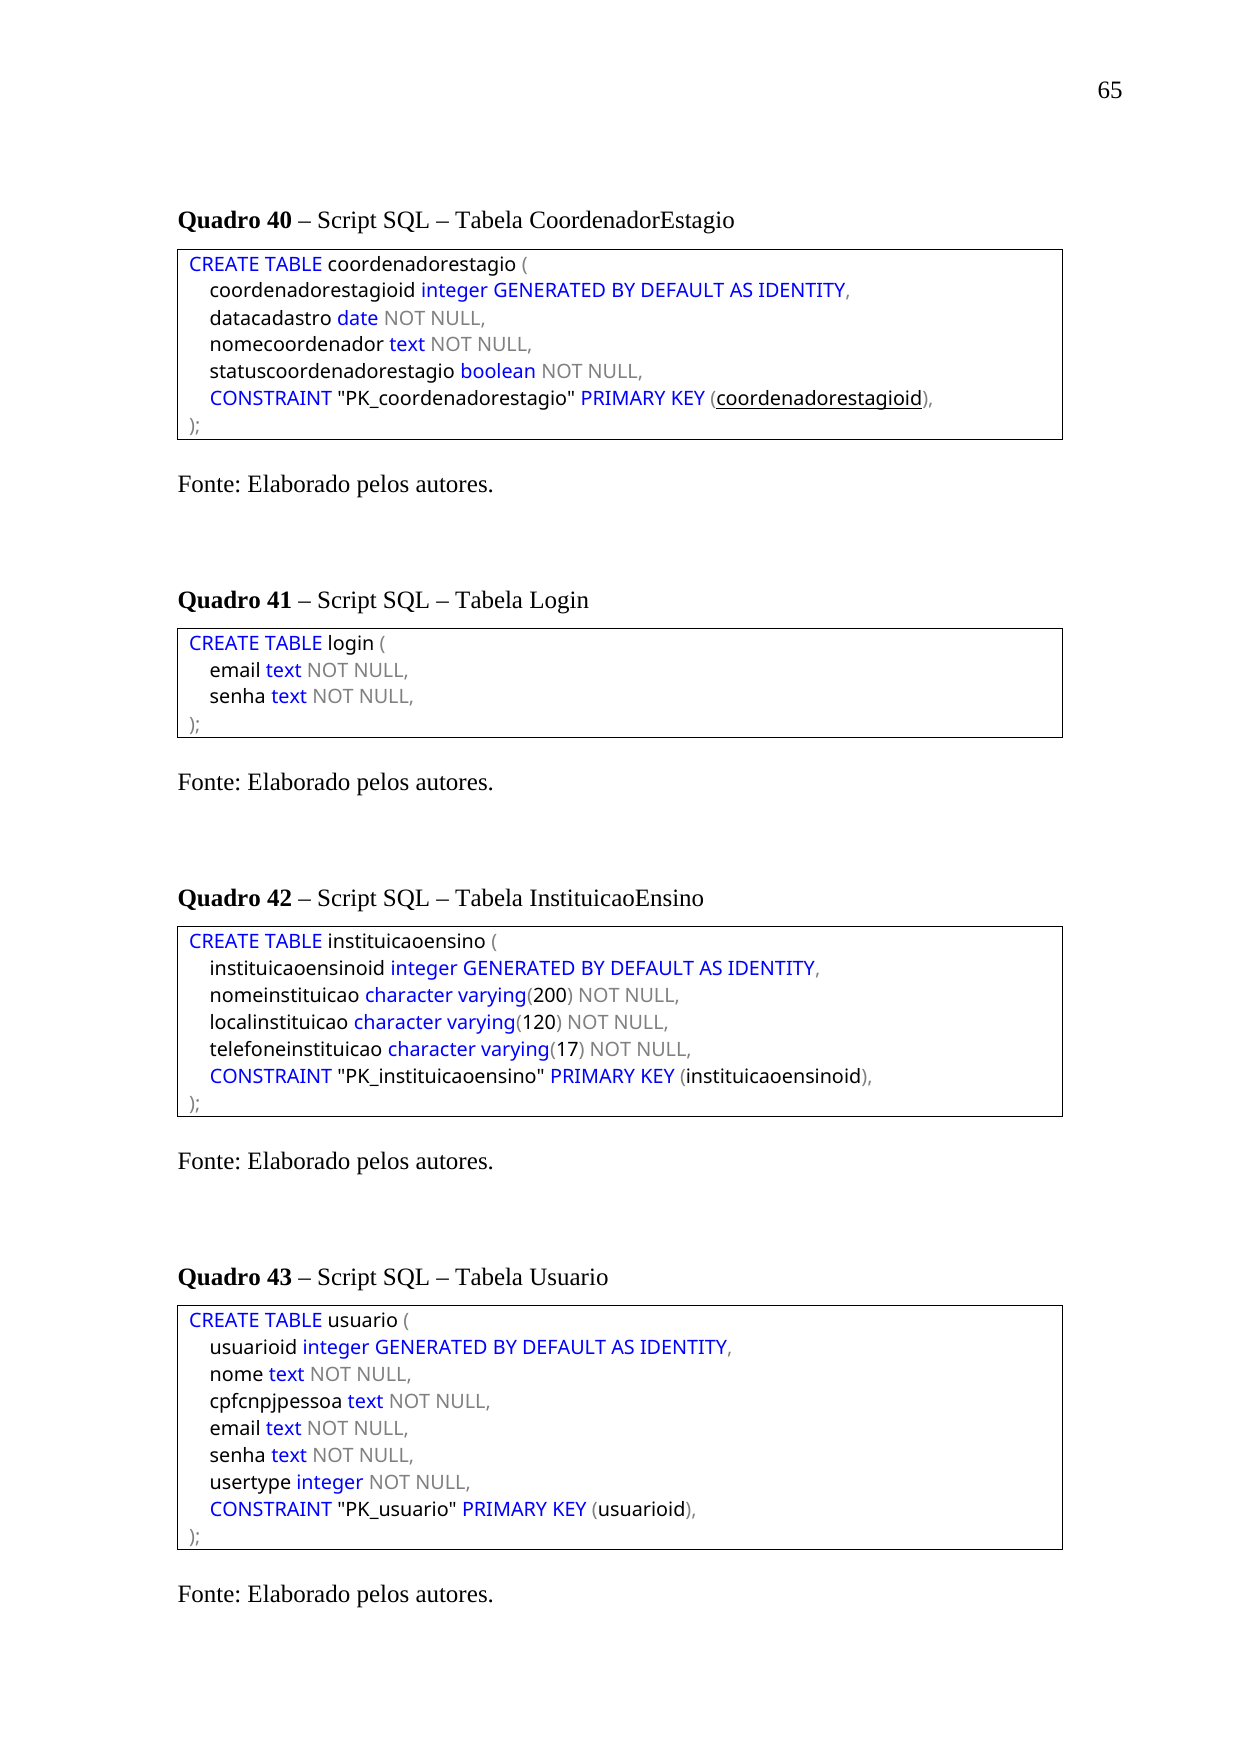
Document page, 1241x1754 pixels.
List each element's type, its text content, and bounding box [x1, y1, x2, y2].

text Quadro 43 – Script SQL – Tabela Usuario [177, 1262, 1122, 1291]
table_header CREATE TABLE coordenadorestagio ( coordenadorestagioid integer GENERATED BY DEFAULT AS IDENTITY, datacadastro date NOT NULL, nomecoordenador text NOT NULL, statuscoordenadorestagio boolean NOT NULL, CONSTRAINT "PK_coordenadorestagio" PRIMARY KEY (coordenadorestagioid), ); [178, 250, 1062, 439]
text Quadro 40 – Script SQL – Tabela CoordenadorEstagio [177, 206, 1122, 234]
table_header CREATE TABLE login ( email text NOT NULL, senha text NOT NULL, ); [178, 629, 1062, 737]
table_header CREATE TABLE instituicaoensino ( instituicaoensinoid integer GENERATED BY DEFAULT AS IDENTITY, nomeinstituicao character varying(200) NOT NULL, localinstituicao character varying(120) NOT NULL, telefoneinstituicao character varying(17) NOT NULL, CONSTRAINT "PK_instituicaoensino" PRIMARY KEY (instituicaoensinoid), ); [178, 927, 1062, 1116]
text Quadro 41 – Script SQL – Tabela Login [177, 585, 1122, 613]
text Fonte: Elaborado pelos autores. [177, 767, 1122, 796]
text Quadro 42 – Script SQL – Tabela InstituicaoEnsino [177, 883, 1122, 912]
text Fonte: Elaborado pelos autores. [177, 469, 1122, 498]
table_header CREATE TABLE usuario ( usuarioid integer GENERATED BY DEFAULT AS IDENTITY, nome text NOT NULL, cpfcnpjpessoa text NOT NULL, email text NOT NULL, senha text NOT NULL, usertype integer NOT NULL, CONSTRAINT "PK_usuario" PRIMARY KEY (usuarioid), ); [178, 1306, 1062, 1549]
text Fonte: Elaborado pelos autores. [177, 1146, 1122, 1175]
text Fonte: Elaborado pelos autores. [177, 1579, 1122, 1608]
